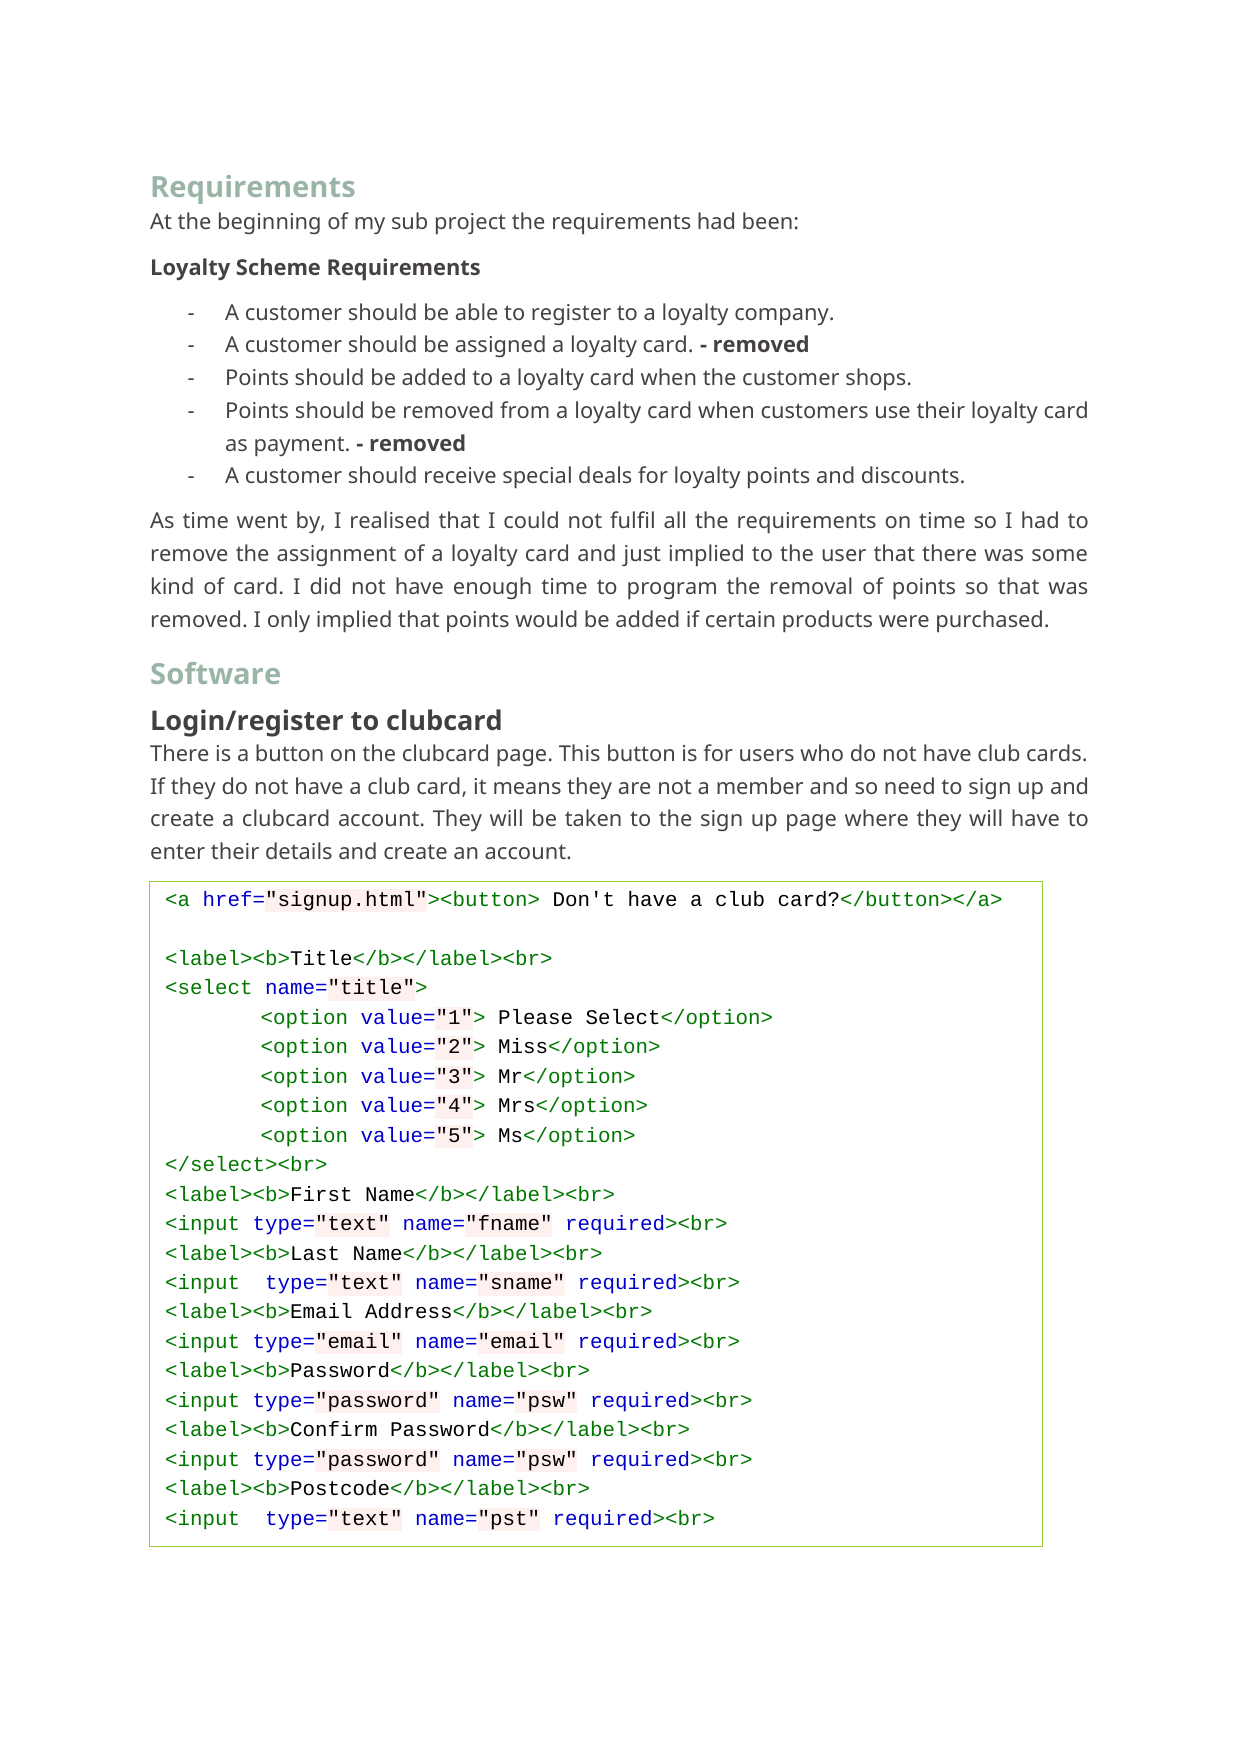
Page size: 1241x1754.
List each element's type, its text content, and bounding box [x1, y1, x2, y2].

text Loyalty Scheme Requirements [150, 252, 1090, 281]
list A customer should be able to register to a loyalty company. [187, 297, 1090, 327]
subtitle Login/register to clubcard [150, 701, 1090, 738]
subtitle Software [150, 653, 1090, 693]
list A customer should be assigned a loyalty card. - removed [187, 329, 1090, 359]
text As time went by, I realised that I could not fulfil all the requirements on time so I had to remove the assignment of a loyalty card and just implied to the user that there was some kind of card. I did not have enough time to program the removal of points so that was removed. I only implied that points would be added if certain products were purchased. [150, 506, 1090, 633]
subtitle Requirements [150, 167, 1090, 206]
list Points should be added to a loyalty card when the customer shops. [187, 362, 1090, 392]
list Points should be removed from a loyalty card when customers use their loyalty card as payment. - removed [187, 395, 1090, 457]
text At the beginning of my sub project the requirements had been: [150, 206, 1090, 236]
list A customer should receive special deals for loyalty points and discounts. [187, 460, 1090, 490]
text There is a button on the clubcard page. This button is for users who do not have club cards. If they do not have a club card, it means they are not a member and so need to sign up and create a clubcard account. They will be taken to the sign up page where they will have to enter their details and create an account. [150, 738, 1090, 866]
